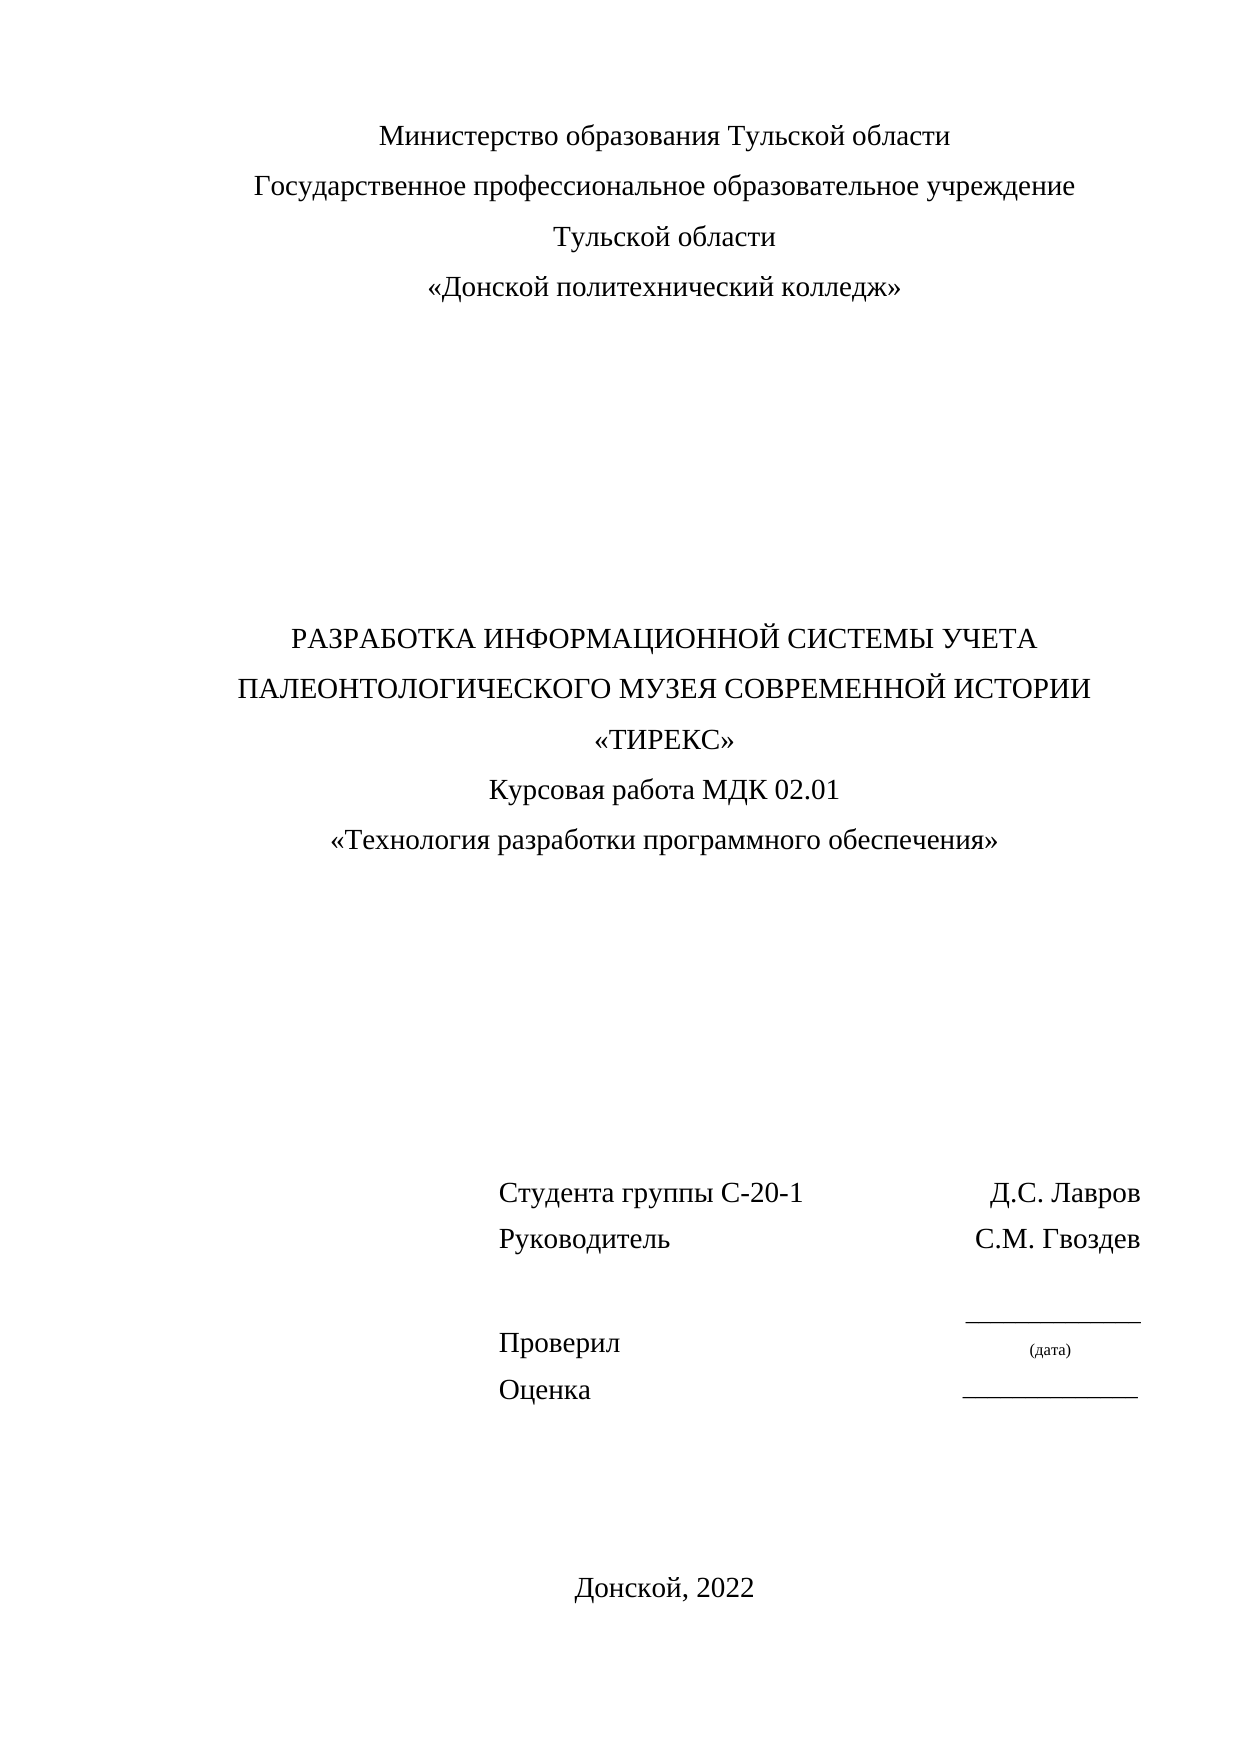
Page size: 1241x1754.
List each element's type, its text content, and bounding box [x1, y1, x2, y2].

text Тульской области [177, 219, 1152, 252]
table_cell Оценка [487, 1372, 886, 1419]
text «Донской политехнический колледж» [177, 269, 1152, 303]
text Министерство образования Тульской области [177, 118, 1152, 152]
table_header Д.С. Лавров [886, 1175, 1152, 1221]
table_cell ______________ (дата) [886, 1268, 1152, 1372]
text Курсовая работа МДК 02.01 [177, 772, 1152, 806]
table_cell С.М. Гвоздев [886, 1221, 1152, 1268]
text «Технология разработки программного обеспечения» [177, 822, 1152, 856]
table_cell ______________ [886, 1372, 1152, 1419]
text Государственное профессиональное образовательное учреждение [177, 168, 1152, 202]
table_cell Проверил [487, 1268, 886, 1372]
text Донской, 2022 [177, 1570, 1152, 1603]
table_cell Руководитель [487, 1221, 886, 1268]
table_header Студента группы С-20-1 [487, 1175, 886, 1221]
text Разработка Информационной системы учета палеонтологического музея современной истории «Тирекс» [177, 621, 1152, 755]
